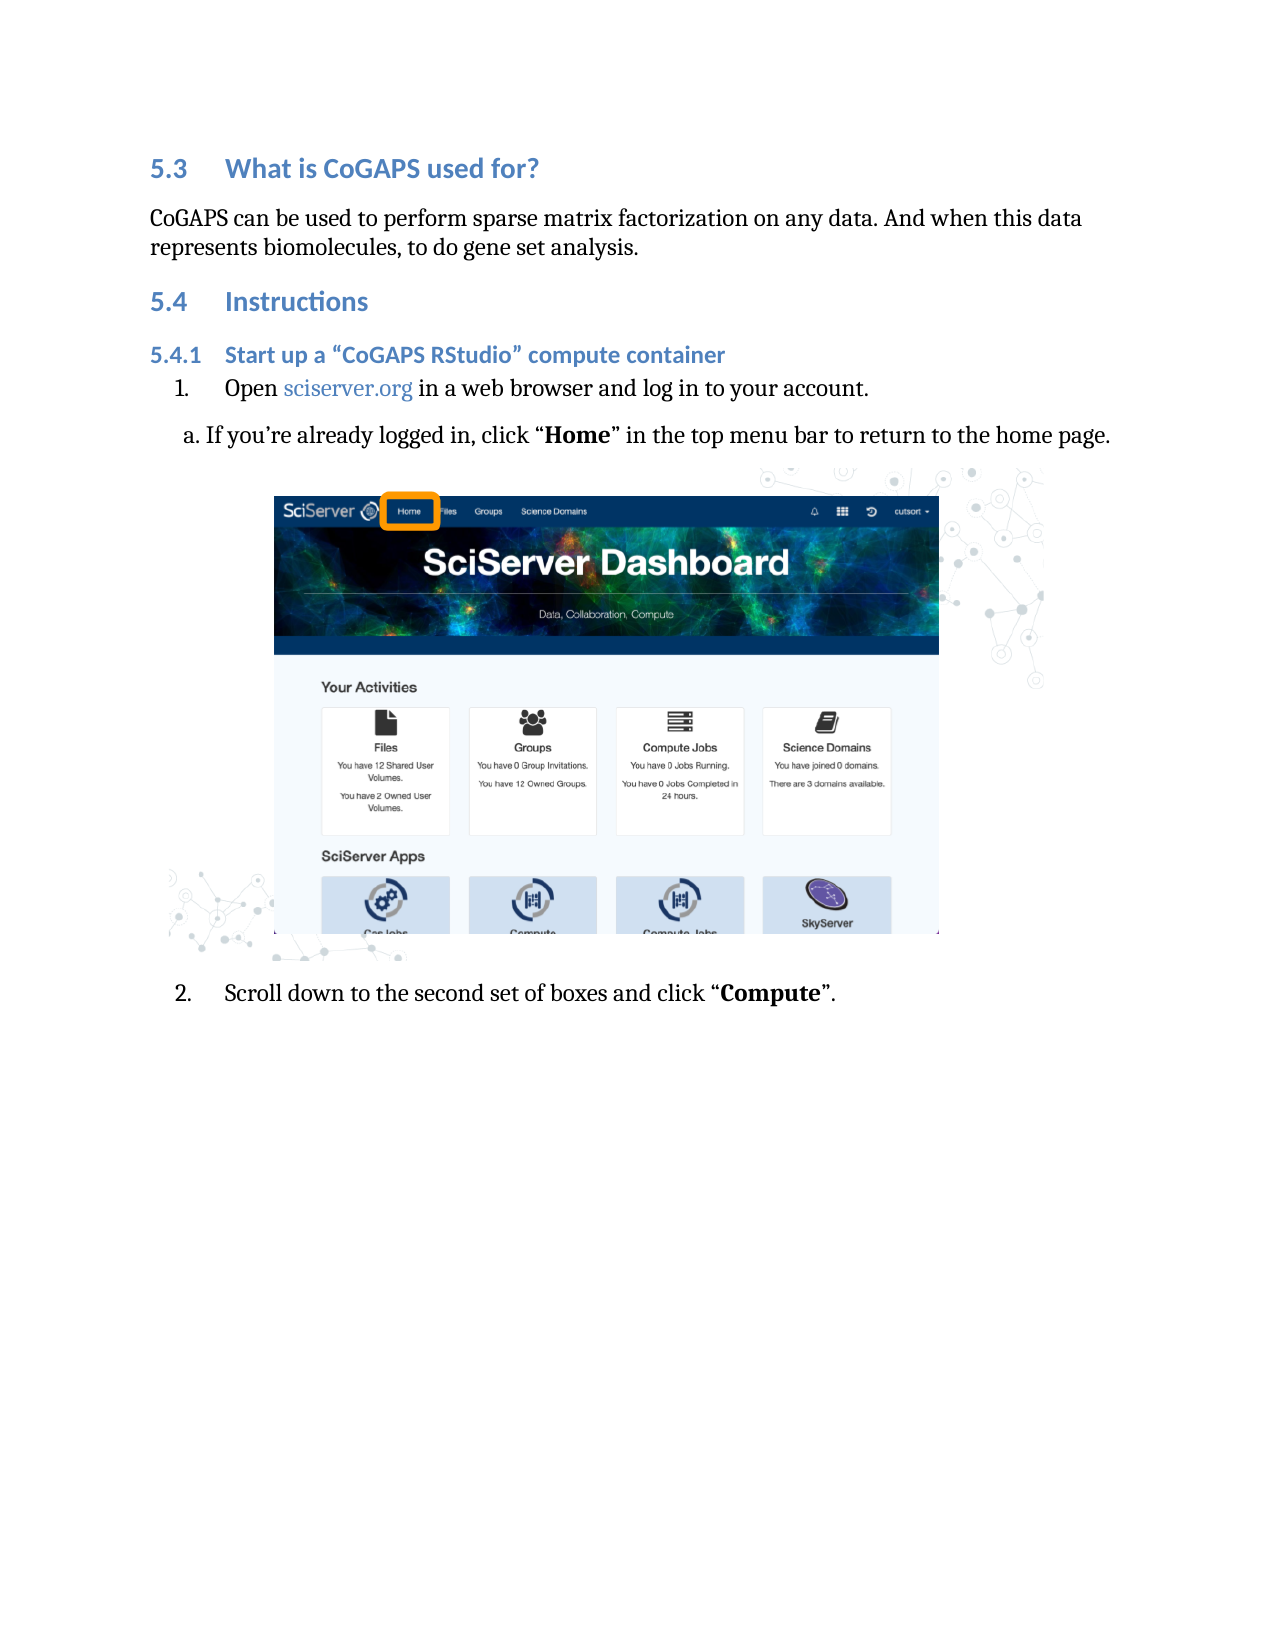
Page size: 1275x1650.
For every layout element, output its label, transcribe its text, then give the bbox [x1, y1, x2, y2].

text CoGAPS can be used to perform sparse matrix factorization on any data. And when this data represents biomolecules, to do gene set analysis. [150, 204, 1125, 262]
text a. If you’re already logged in, click “Home” in the top menu bar to return to the home page. [150, 421, 1125, 450]
subtitle 5.4.1 Start up a “CoGAPS RStudio” compute container [150, 339, 1125, 370]
list Open sciserver.org in a web browser and log in to your account. [175, 373, 1125, 402]
subtitle 5.4 Instructions [150, 283, 1125, 318]
picture [168, 468, 1044, 961]
list Scroll down to the second set of boxes and click “Compute”. [175, 979, 1125, 1008]
subtitle 5.3 What is CoGAPS used for? [150, 150, 1125, 186]
